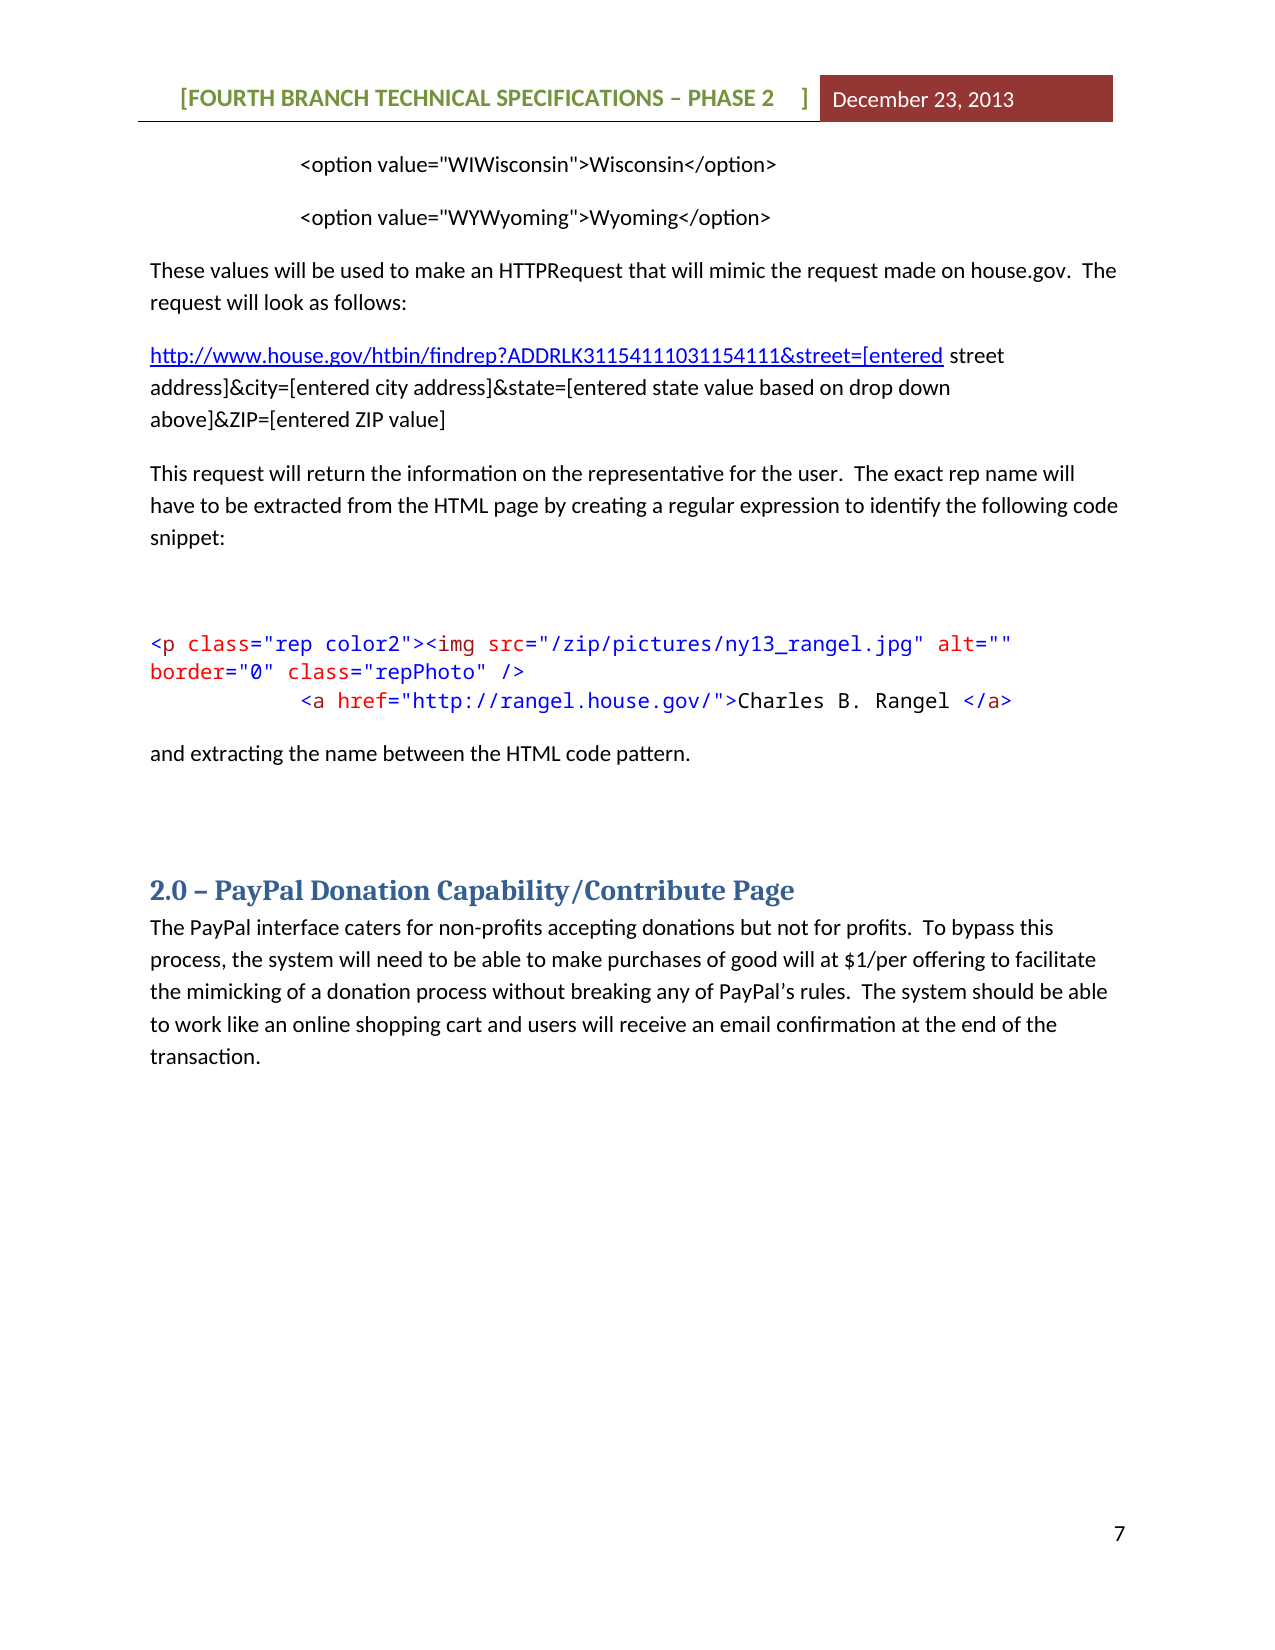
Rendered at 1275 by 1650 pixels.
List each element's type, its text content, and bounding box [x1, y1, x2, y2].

text These values will be used to make an HTTPRequest that will mimic the request made on house.gov. The request will look as follows: [150, 256, 1125, 316]
subtitle 2.0 – PayPal Donation Capability/Contribute Page [150, 874, 1125, 908]
text <p class="rep color2"><img src="/zip/pictures/ny13_rangel.jpg" alt="" border="0" class="repPhoto" /> [150, 629, 1125, 686]
text The PayPal interface caters for non-profits accepting donations but not for profits. To bypass this process, the system will need to be able to make purchases of good will at $1/per offering to facilitate the mimicking of a donation process without breaking any of PayPal’s rules. The system should be able to work like an online shopping cart and users will receive an email confirmation at the end of the transaction. [150, 913, 1125, 1070]
text <a href="http://rangel.house.gov/">Charles B. Rangel </a> [150, 686, 1125, 714]
text http://www.house.gov/htbin/findrep?ADDRLK31154111031154111&street=[entered street address]&city=[entered city address]&state=[entered state value based on drop down above]&ZIP=[entered ZIP value] [150, 341, 1125, 434]
text <option value="WYWyoming">Wyoming</option> [150, 203, 1125, 231]
text This request will return the information on the representative for the user. The exact rep name will have to be extracted from the HTML page by creating a regular expression to identify the following code snippet: [150, 459, 1125, 551]
text <option value="WIWisconsin">Wisconsin</option> [150, 150, 1125, 178]
text and extracting the name between the HTML code pattern. [150, 739, 1125, 767]
